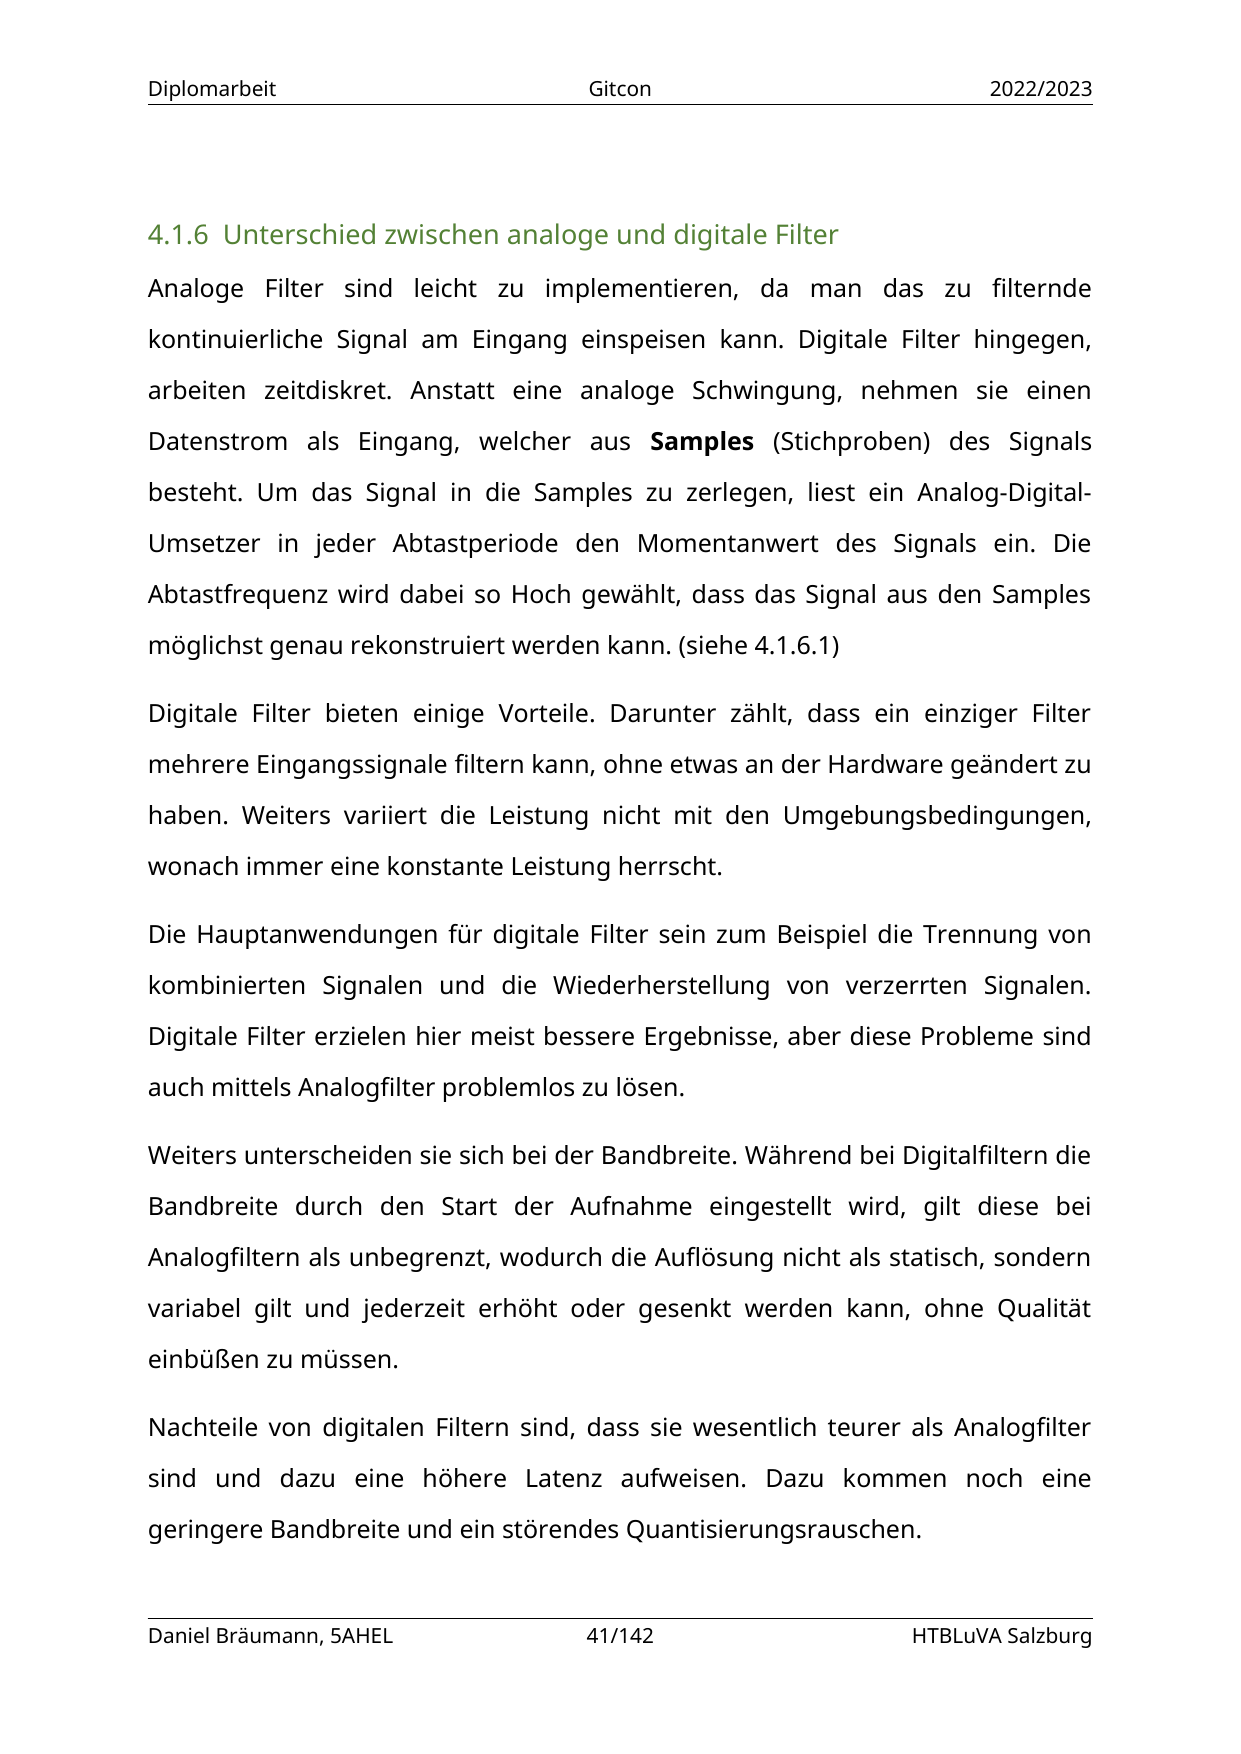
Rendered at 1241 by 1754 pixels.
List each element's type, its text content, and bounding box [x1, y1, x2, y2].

text Analoge Filter sind leicht zu implementieren, da man das zu filternde kontinuierliche Signal am Eingang einspeisen kann. Digitale Filter hingegen, arbeiten zeitdiskret. Anstatt eine analoge Schwingung, nehmen sie einen Datenstrom als Eingang, welcher aus Samples (Stichproben) des Signals besteht. Um das Signal in die Samples zu zerlegen, liest ein Analog-Digital-Umsetzer in jeder Abtastperiode den Momentanwert des Signals ein. Die Abtastfrequenz wird dabei so Hoch gewählt, dass das Signal aus den Samples möglichst genau rekonstruiert werden kann. (siehe 4.1.6.1) [148, 271, 1093, 662]
subtitle Unterschied zwischen analoge und digitale Filter [148, 215, 1093, 252]
text Digitale Filter bieten einige Vorteile. Darunter zählt, dass ein einziger Filter mehrere Eingangssignale filtern kann, ohne etwas an der Hardware geändert zu haben. Weiters variiert die Leistung nicht mit den Umgebungsbedingungen, wonach immer eine konstante Leistung herrscht. [148, 696, 1093, 883]
text Weiters unterscheiden sie sich bei der Bandbreite. Während bei Digitalfiltern die Bandbreite durch den Start der Aufnahme eingestellt wird, gilt diese bei Analogfiltern als unbegrenzt, wodurch die Auflösung nicht als statisch, sondern variabel gilt und jederzeit erhöht oder gesenkt werden kann, ohne Qualität einbüßen zu müssen. [148, 1137, 1093, 1376]
text Nachteile von digitalen Filtern sind, dass sie wesentlich teurer als Analogfilter sind und dazu eine höhere Latenz aufweisen. Dazu kommen noch eine geringere Bandbreite und ein störendes Quantisierungsrauschen. [148, 1409, 1093, 1545]
text Die Hauptanwendungen für digitale Filter sein zum Beispiel die Trennung von kombinierten Signalen und die Wiederherstellung von verzerrten Signalen. Digitale Filter erzielen hier meist bessere Ergebnisse, aber diese Probleme sind auch mittels Analogfilter problemlos zu lösen. [148, 916, 1093, 1104]
